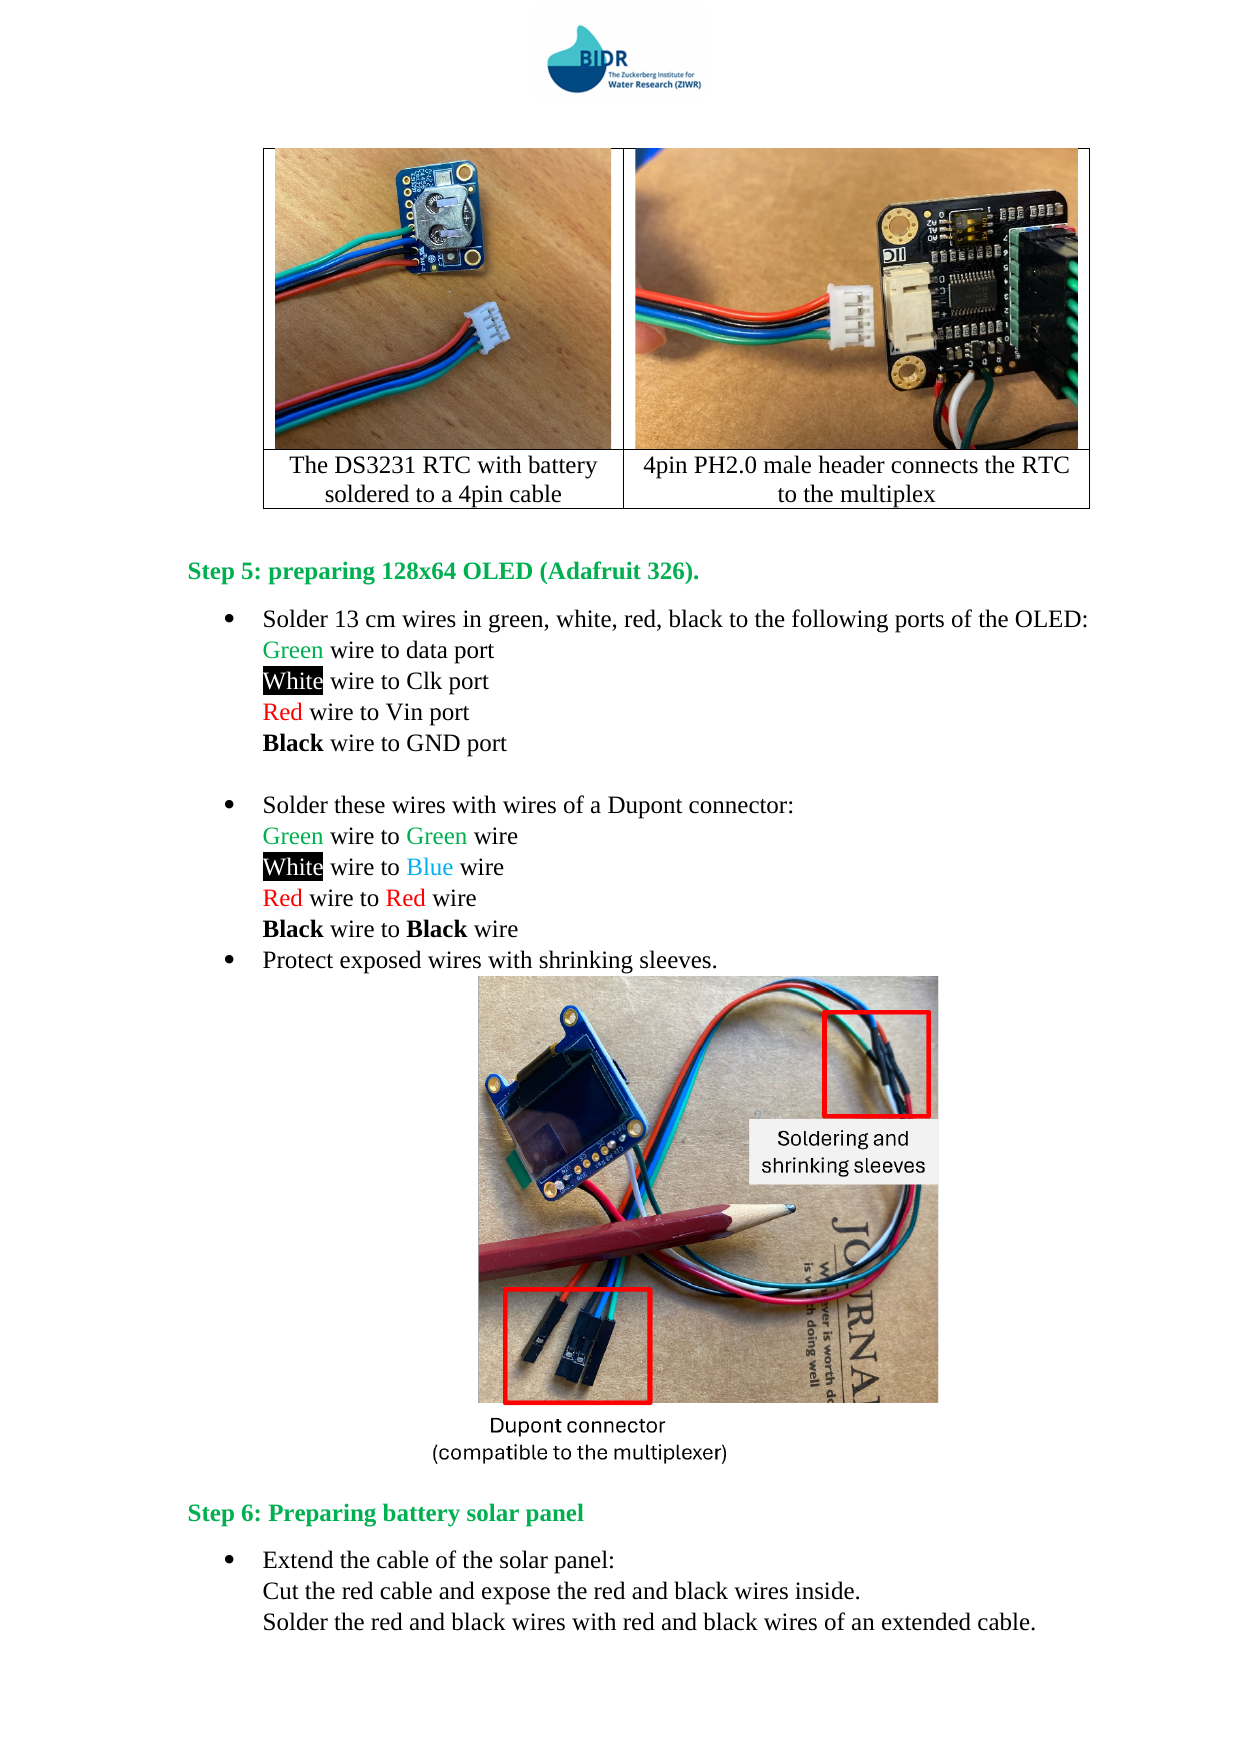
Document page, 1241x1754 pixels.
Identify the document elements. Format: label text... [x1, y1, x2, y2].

list Green wire to data port [262, 635, 1090, 664]
list Solder 13 cm wires in green, white, red, black to the following ports of the OLED: [225, 604, 1090, 633]
table_header [612, 149, 623, 449]
table_cell The DS3231 RTC with battery soldered to a 4pin cable [264, 450, 623, 507]
list Black wire to Black wire [262, 914, 1090, 943]
list Extend the cable of the solar panel: [225, 1545, 1090, 1574]
picture [635, 148, 1078, 449]
list Green wire to Green wire [262, 821, 1090, 850]
text Step 6: Preparing battery solar panel [187, 1498, 1090, 1526]
list Black wire to GND port [262, 728, 1090, 757]
picture [414, 976, 939, 1479]
picture [275, 148, 612, 449]
list Protect exposed wires with shrinking sleeves. [225, 945, 1090, 974]
list White wire to Blue wire [323, 852, 1090, 881]
list White wire to Clk port [323, 666, 1090, 695]
list Red wire to Red wire [262, 883, 1090, 912]
picture [534, 2, 707, 100]
table_header [1078, 149, 1089, 449]
list Cut the red cable and expose the red and black wires inside. [262, 1576, 1090, 1605]
table_header [264, 149, 275, 449]
text Step 5: preparing 128x64 OLED (Adafruit 326). [187, 556, 1090, 585]
table_header [624, 149, 635, 449]
table_cell 4pin PH2.0 male header connects the RTC to the multiplex [624, 450, 1089, 507]
list Solder these wires with wires of a Dupont connector: [225, 790, 1090, 819]
list Red wire to Vin port [262, 697, 1090, 726]
list Solder the red and black wires with red and black wires of an extended cable. [262, 1607, 1090, 1636]
